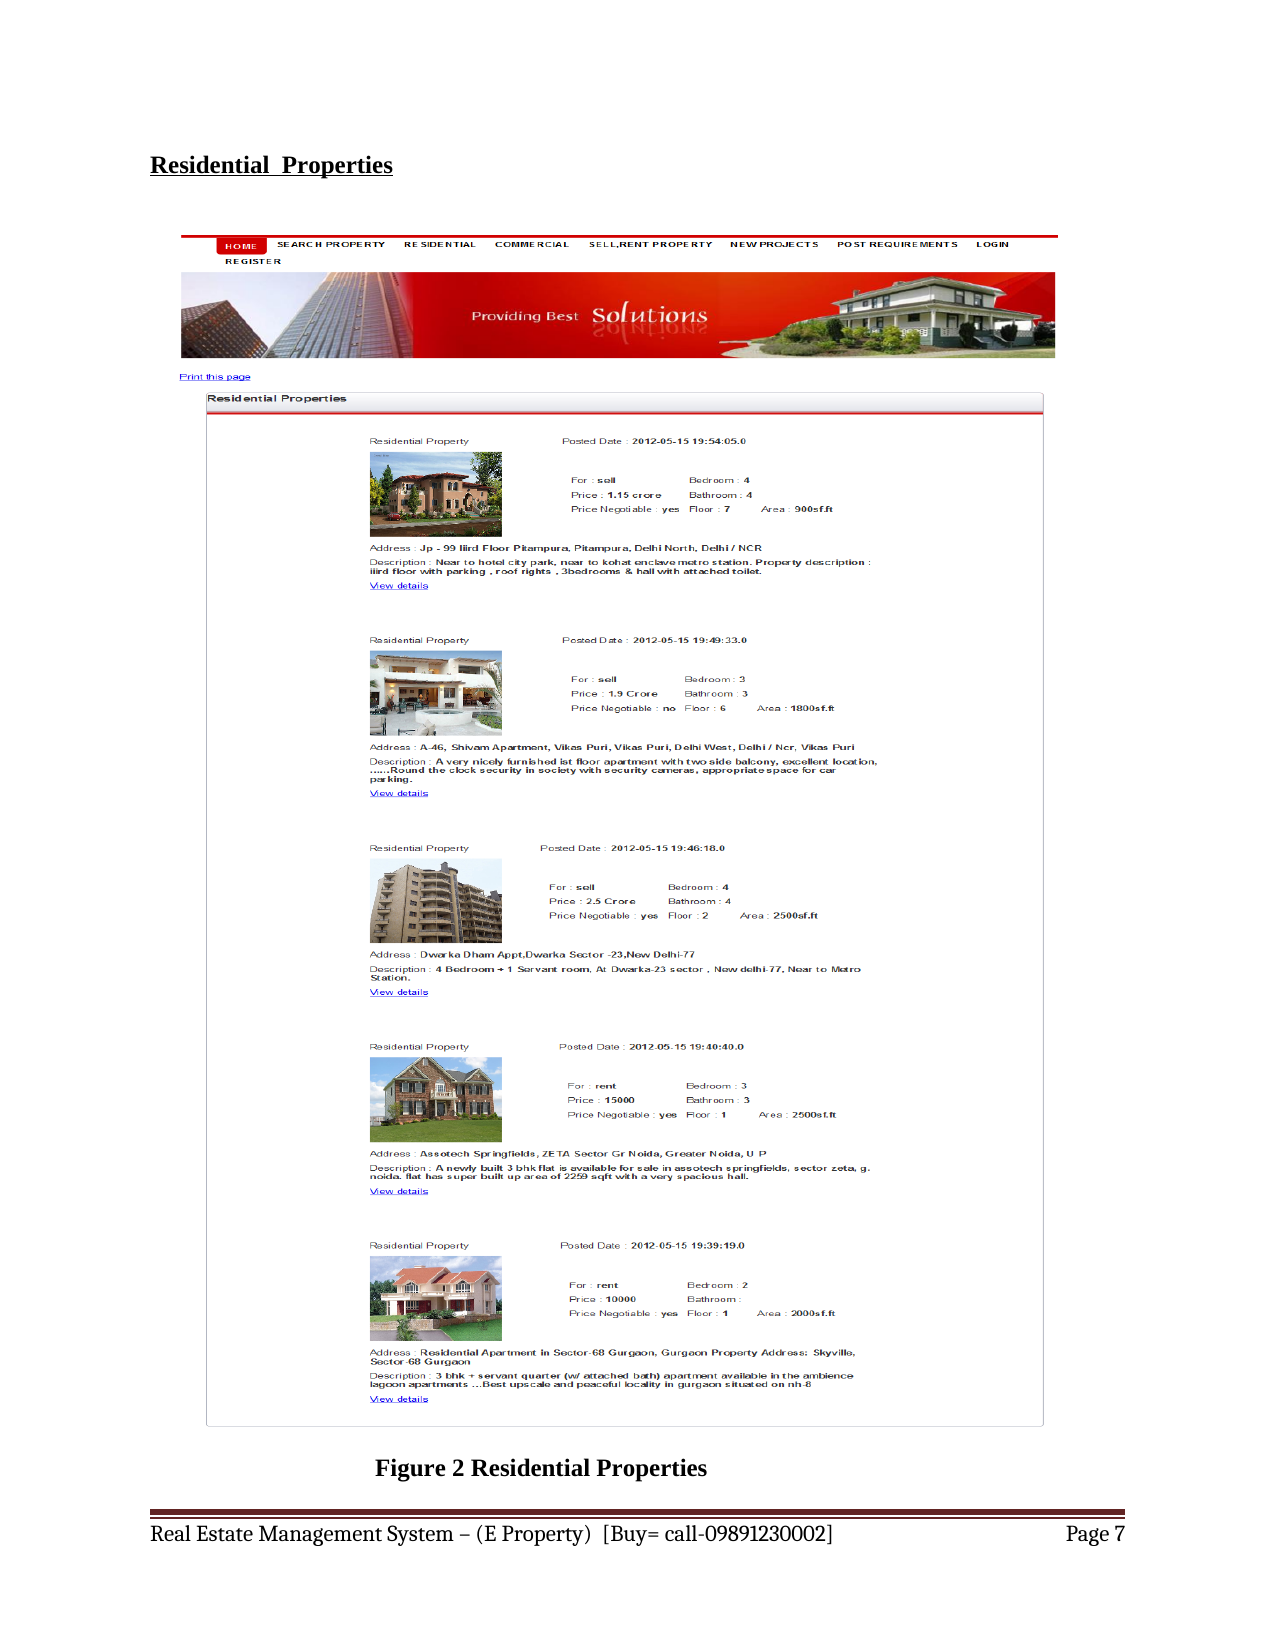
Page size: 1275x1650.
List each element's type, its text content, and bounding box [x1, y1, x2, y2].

picture [150, 228, 1125, 1449]
text Residential Properties [150, 150, 1122, 179]
text Figure 2 Residential Properties [150, 1449, 1125, 1482]
